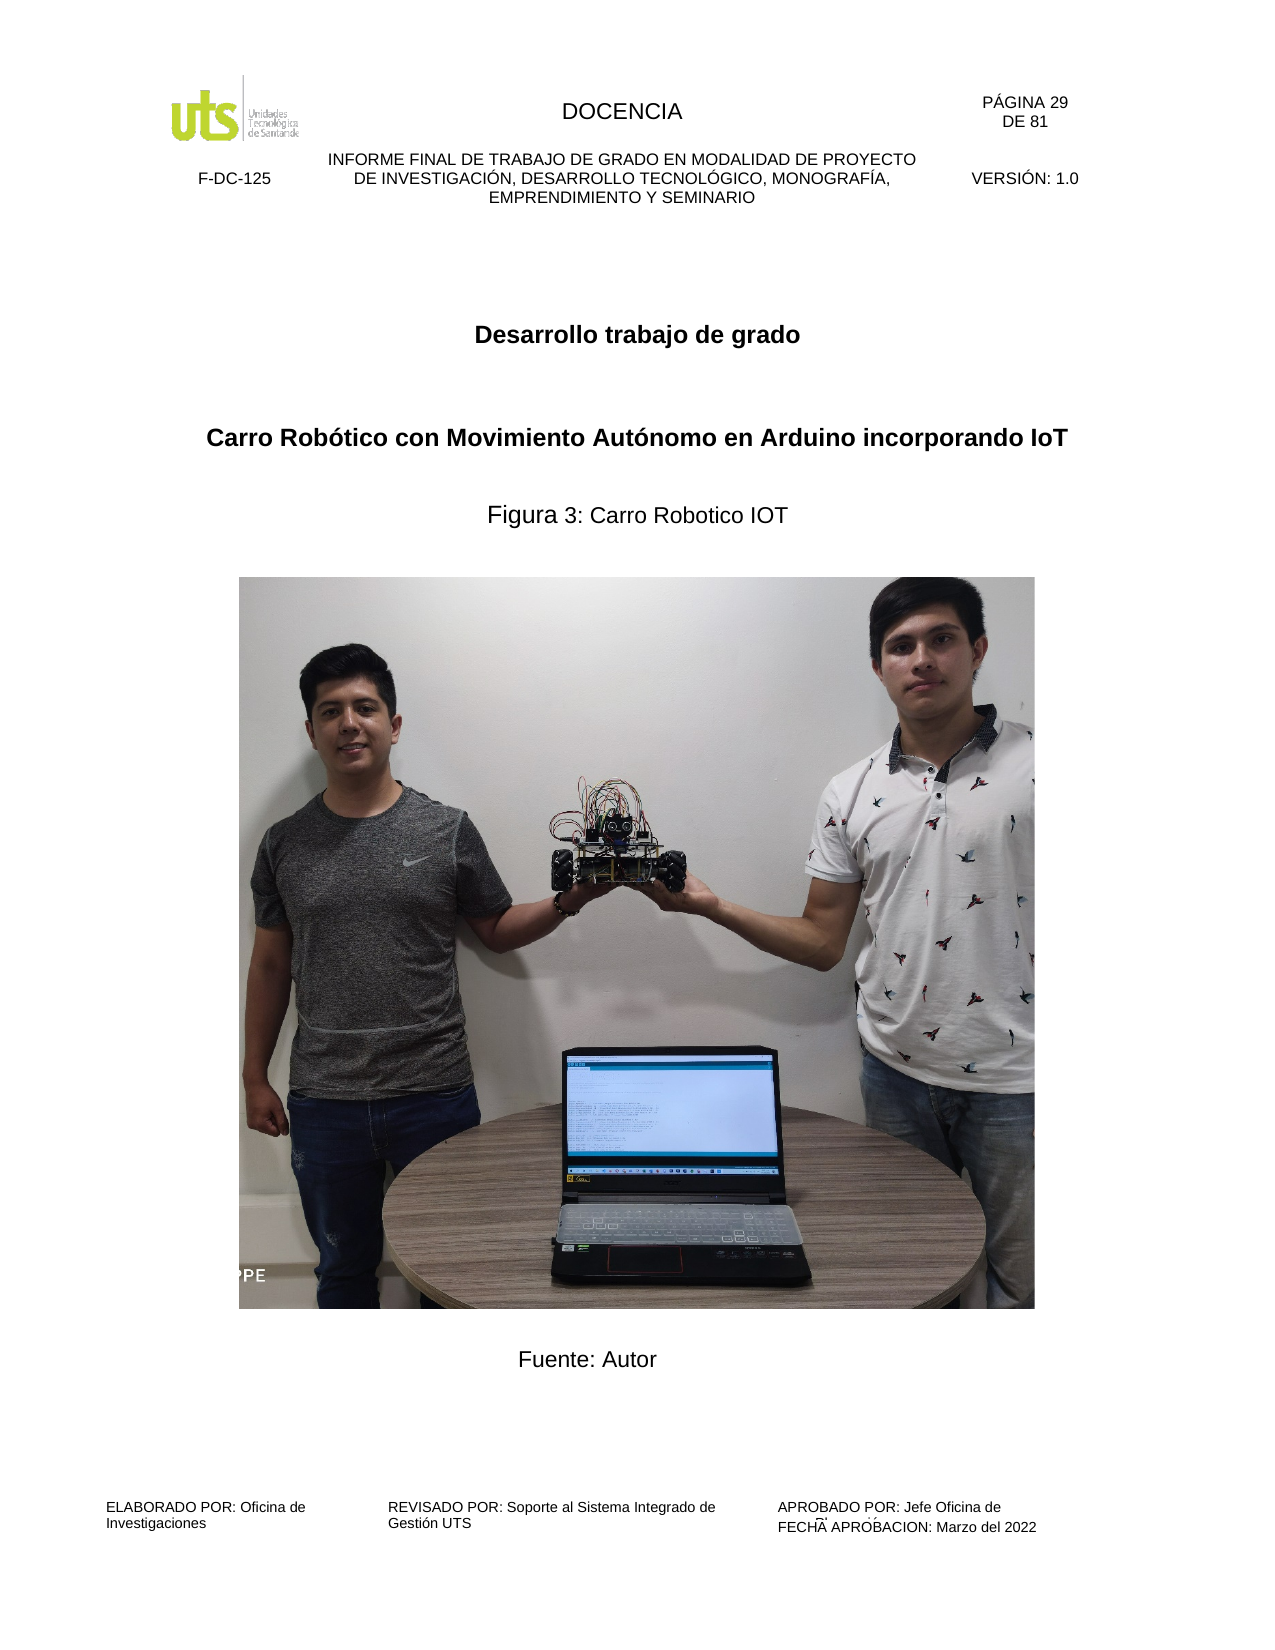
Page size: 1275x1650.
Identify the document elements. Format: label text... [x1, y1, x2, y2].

picture [239, 577, 1035, 1309]
picture [170, 75, 299, 149]
title Desarrollo trabajo de grado [150, 319, 1125, 348]
title Carro Robótico con Movimiento Autónomo en Arduino incorporando IoT [150, 422, 1125, 451]
